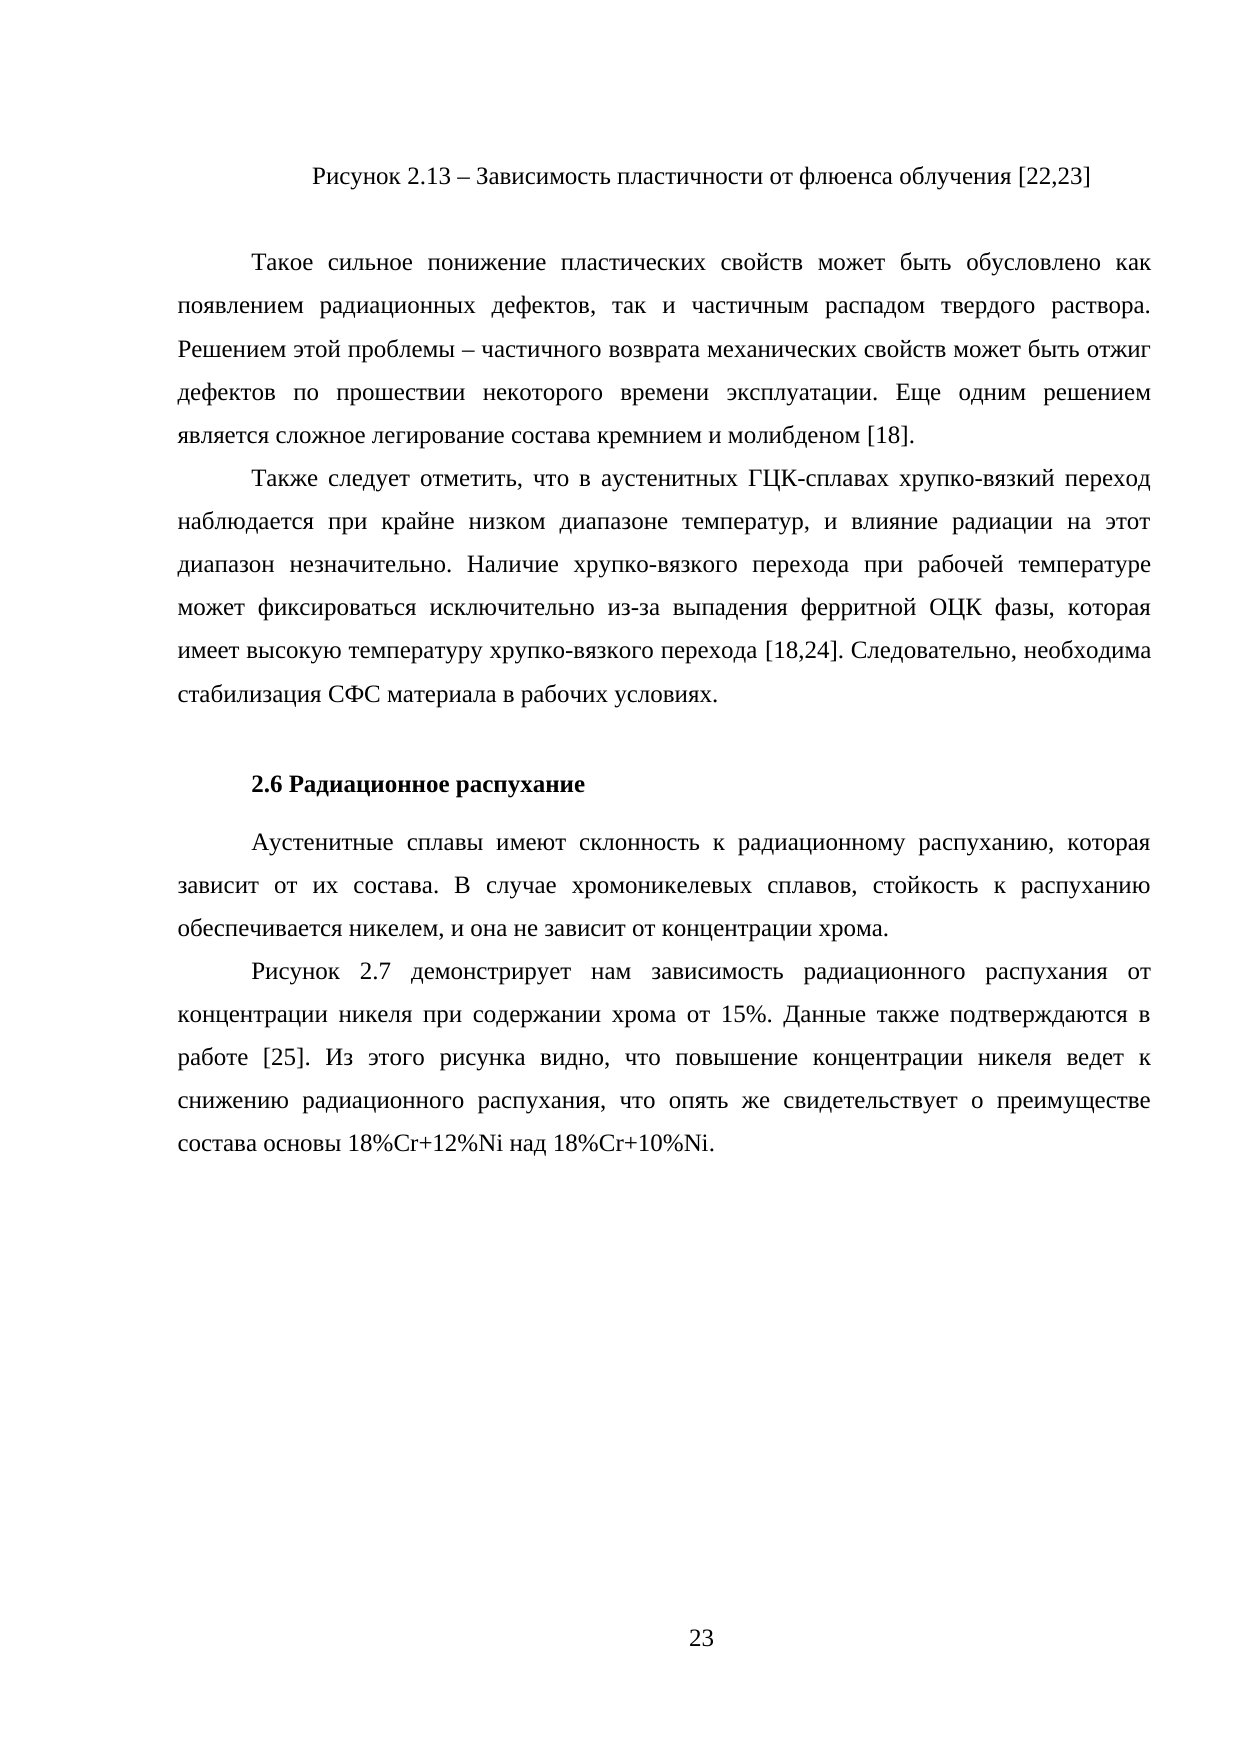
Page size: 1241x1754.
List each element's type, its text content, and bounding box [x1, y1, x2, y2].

subtitle Радиационное распухание [177, 769, 1152, 798]
text Такое сильное понижение пластических свойств может быть обусловлено как появлением радиационных дефектов, так и частичным распадом твердого раствора. Решением этой проблемы – частичного возврата механических свойств может быть отжиг дефектов по прошествии некоторого времени эксплуатации. Еще одним решением является сложное легирование состава кремнием и молибденом [18]. [177, 247, 1152, 449]
text Также следует отметить, что в аустенитных ГЦК-сплавах хрупко-вязкий переход наблюдается при крайне низком диапазоне температур, и влияние радиации на этот диапазон незначительно. Наличие хрупко-вязкого перехода при рабочей температуре может фиксироваться исключительно из-за выпадения ферритной ОЦК фазы, которая имеет высокую температуру хрупко-вязкого перехода [18,24]. Следовательно, необходима стабилизация СФС материала в рабочих условиях. [177, 463, 1152, 707]
text Рисунок 2.7 демонстрирует нам зависимость радиационного распухания от концентрации никеля при содержании хрома от 15%. Данные также подтверждаются в работе [25]. Из этого рисунка видно, что повышение концентрации никеля ведет к снижению радиационного распухания, что опять же свидетельствует о преимуществе состава основы 18%Cr+12%Ni над 18%Cr+10%Ni. [177, 956, 1152, 1157]
text Аустенитные сплавы имеют склонность к радиационному распуханию, которая зависит от их состава. В случае хромоникелевых сплавов, стойкость к распуханию обеспечивается никелем, и она не зависит от концентрации хрома. [177, 827, 1152, 942]
